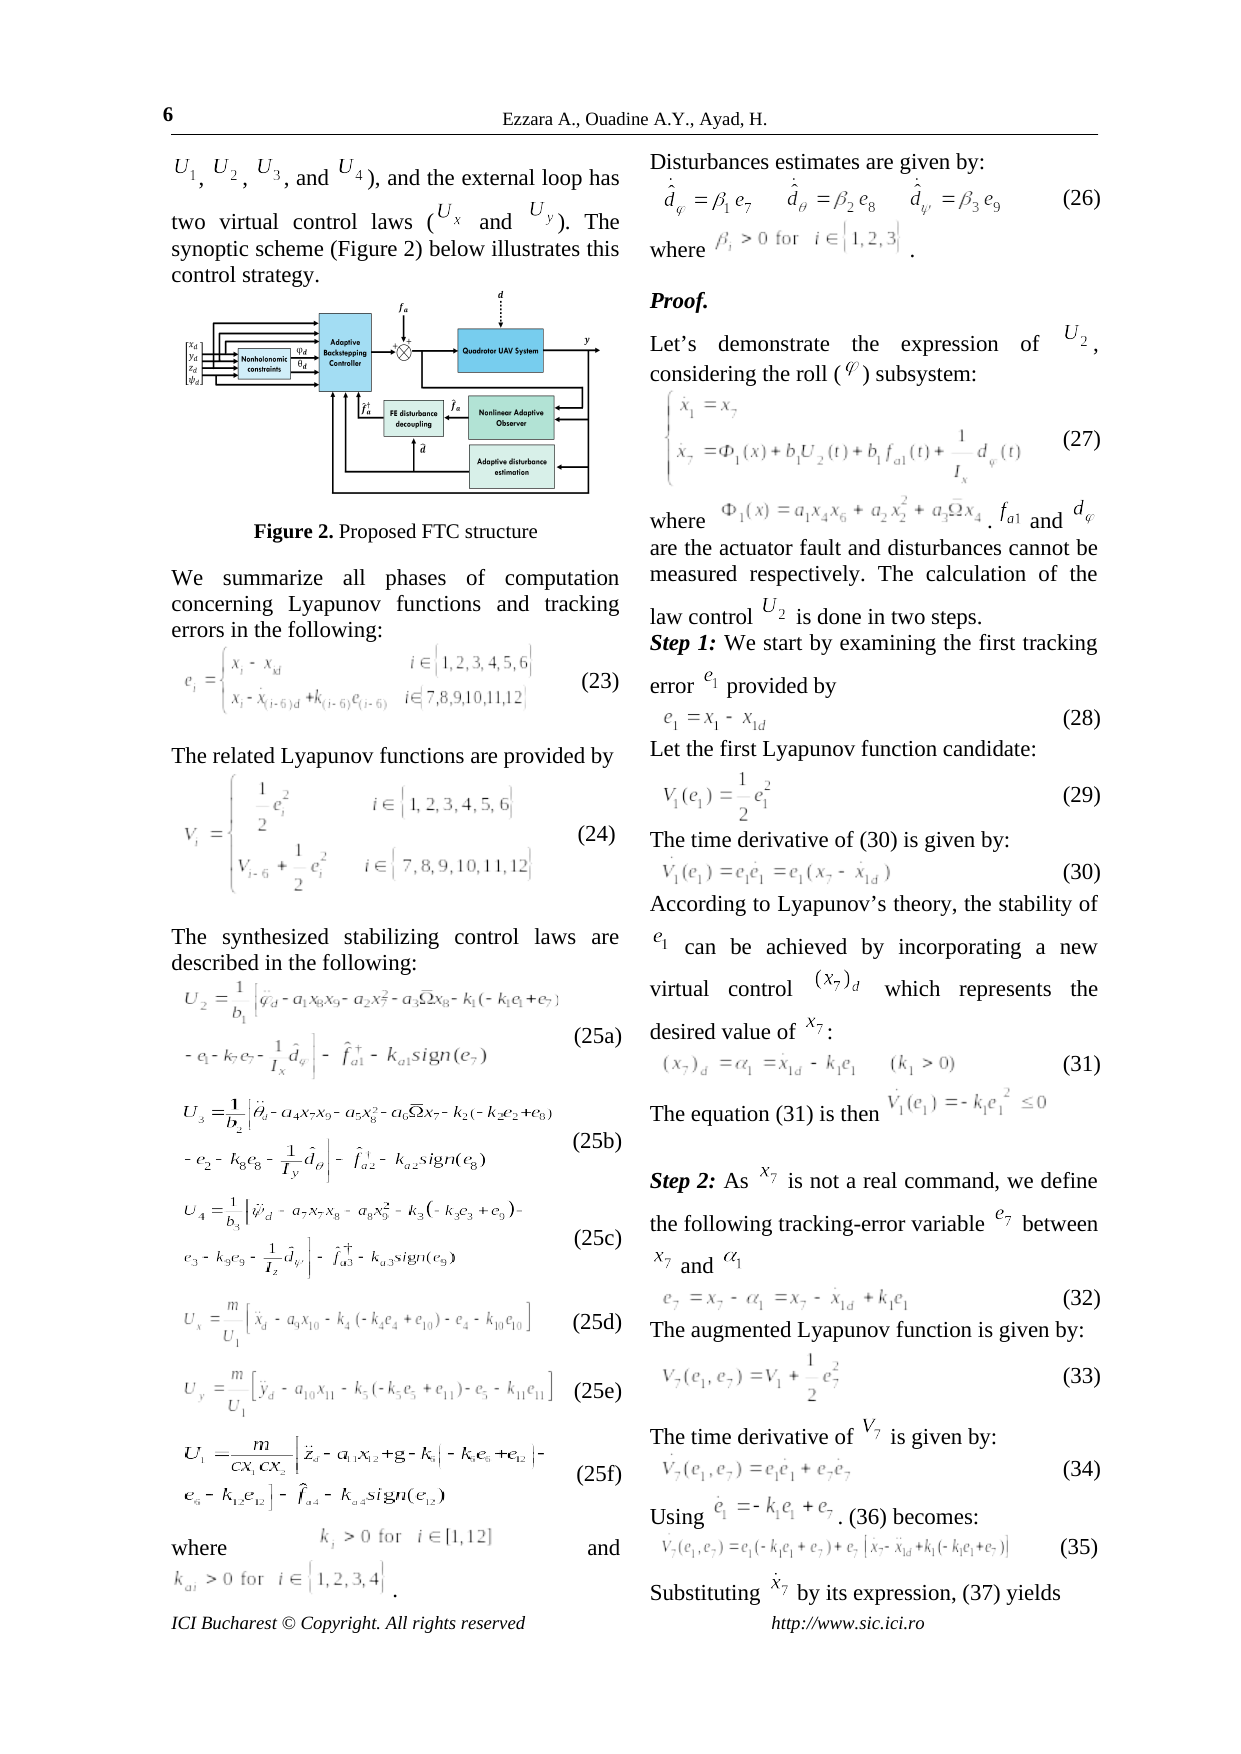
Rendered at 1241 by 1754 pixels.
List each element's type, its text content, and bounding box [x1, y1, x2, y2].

table_header [650, 853, 1038, 890]
table_header (28) [877, 698, 1112, 736]
table_header Figure 2. Proposed FTC structure [171, 288, 620, 563]
table_cell (25f) [558, 1428, 633, 1518]
text The synthesized stabilizing control laws are described in the following: [171, 923, 620, 976]
table_cell [171, 1289, 558, 1353]
text Proof. [649, 287, 1098, 314]
table_header (32) [941, 1279, 1112, 1316]
table_header (25a) [558, 976, 633, 1096]
text Substituting by its expression, (37) yields [649, 1563, 1098, 1606]
table_header [650, 1450, 883, 1487]
table_cell [171, 1428, 558, 1518]
text The time derivative of is given by: [649, 1407, 1098, 1450]
table_header [650, 1279, 941, 1316]
table_header (30) [1038, 853, 1112, 890]
table_header [650, 174, 772, 220]
table_header (23) [570, 643, 635, 718]
text The time derivative of (30) is given by: [649, 826, 1098, 853]
text where . and are the actuator fault and disturbances cannot be measured respectively. The calculation of the law control is done in two steps. [649, 489, 1098, 629]
table_cell (25b) [558, 1096, 633, 1184]
table_header (33) [882, 1343, 1112, 1407]
table_header (24) [559, 769, 634, 898]
table_header [650, 1343, 882, 1407]
text Step 1: We start by examining the first tracking error provided by [649, 629, 1098, 698]
table_header [171, 643, 570, 718]
table_header (26) [1020, 174, 1112, 220]
text The augmented Lyapunov function is given by: [649, 1316, 1098, 1343]
table_cell (25e) [558, 1353, 633, 1428]
table_header (34) [883, 1450, 1112, 1487]
table_header [650, 698, 877, 736]
text Let’s demonstrate the expression of , considering the roll () subsystem: [649, 314, 1098, 386]
text Let the first Lyapunov function candidate: [649, 736, 1098, 762]
table_cell [171, 1353, 558, 1428]
table_header (35) [1037, 1530, 1121, 1563]
table_header [650, 1044, 995, 1082]
text Step 2: As is not a real command, we define the following tracking-error variable between and [649, 1151, 1098, 1279]
table_header [650, 386, 1038, 489]
text According to Lyapunov’s theory, the stability of can be achieved by incorporating a new virtual control which represents the desired value of : [649, 890, 1098, 1044]
table_cell [171, 1184, 558, 1289]
table_header (27) [1038, 386, 1112, 489]
table_header [772, 174, 896, 220]
table_cell (25d) [558, 1289, 633, 1353]
table_header [650, 762, 877, 826]
text Using . (36) becomes: [649, 1487, 1098, 1530]
text We summarize all phases of computation concerning Lyapunov functions and tracking errors in the following: [171, 563, 620, 643]
text The related Lyapunov functions are provided by [171, 743, 620, 769]
table_header (29) [877, 762, 1112, 826]
text where and . [171, 1518, 620, 1603]
text Disturbances estimates are given by: [649, 148, 1098, 174]
table_header (31) [995, 1044, 1112, 1082]
table_cell [171, 1096, 558, 1184]
picture [182, 287, 605, 494]
text where . [649, 220, 1098, 262]
table_header [171, 769, 559, 898]
text The equation (31) is then [649, 1082, 1098, 1126]
table_cell (25c) [558, 1184, 633, 1289]
table_header [650, 1530, 1037, 1563]
table_header [896, 174, 1020, 220]
table_header [171, 976, 558, 1096]
